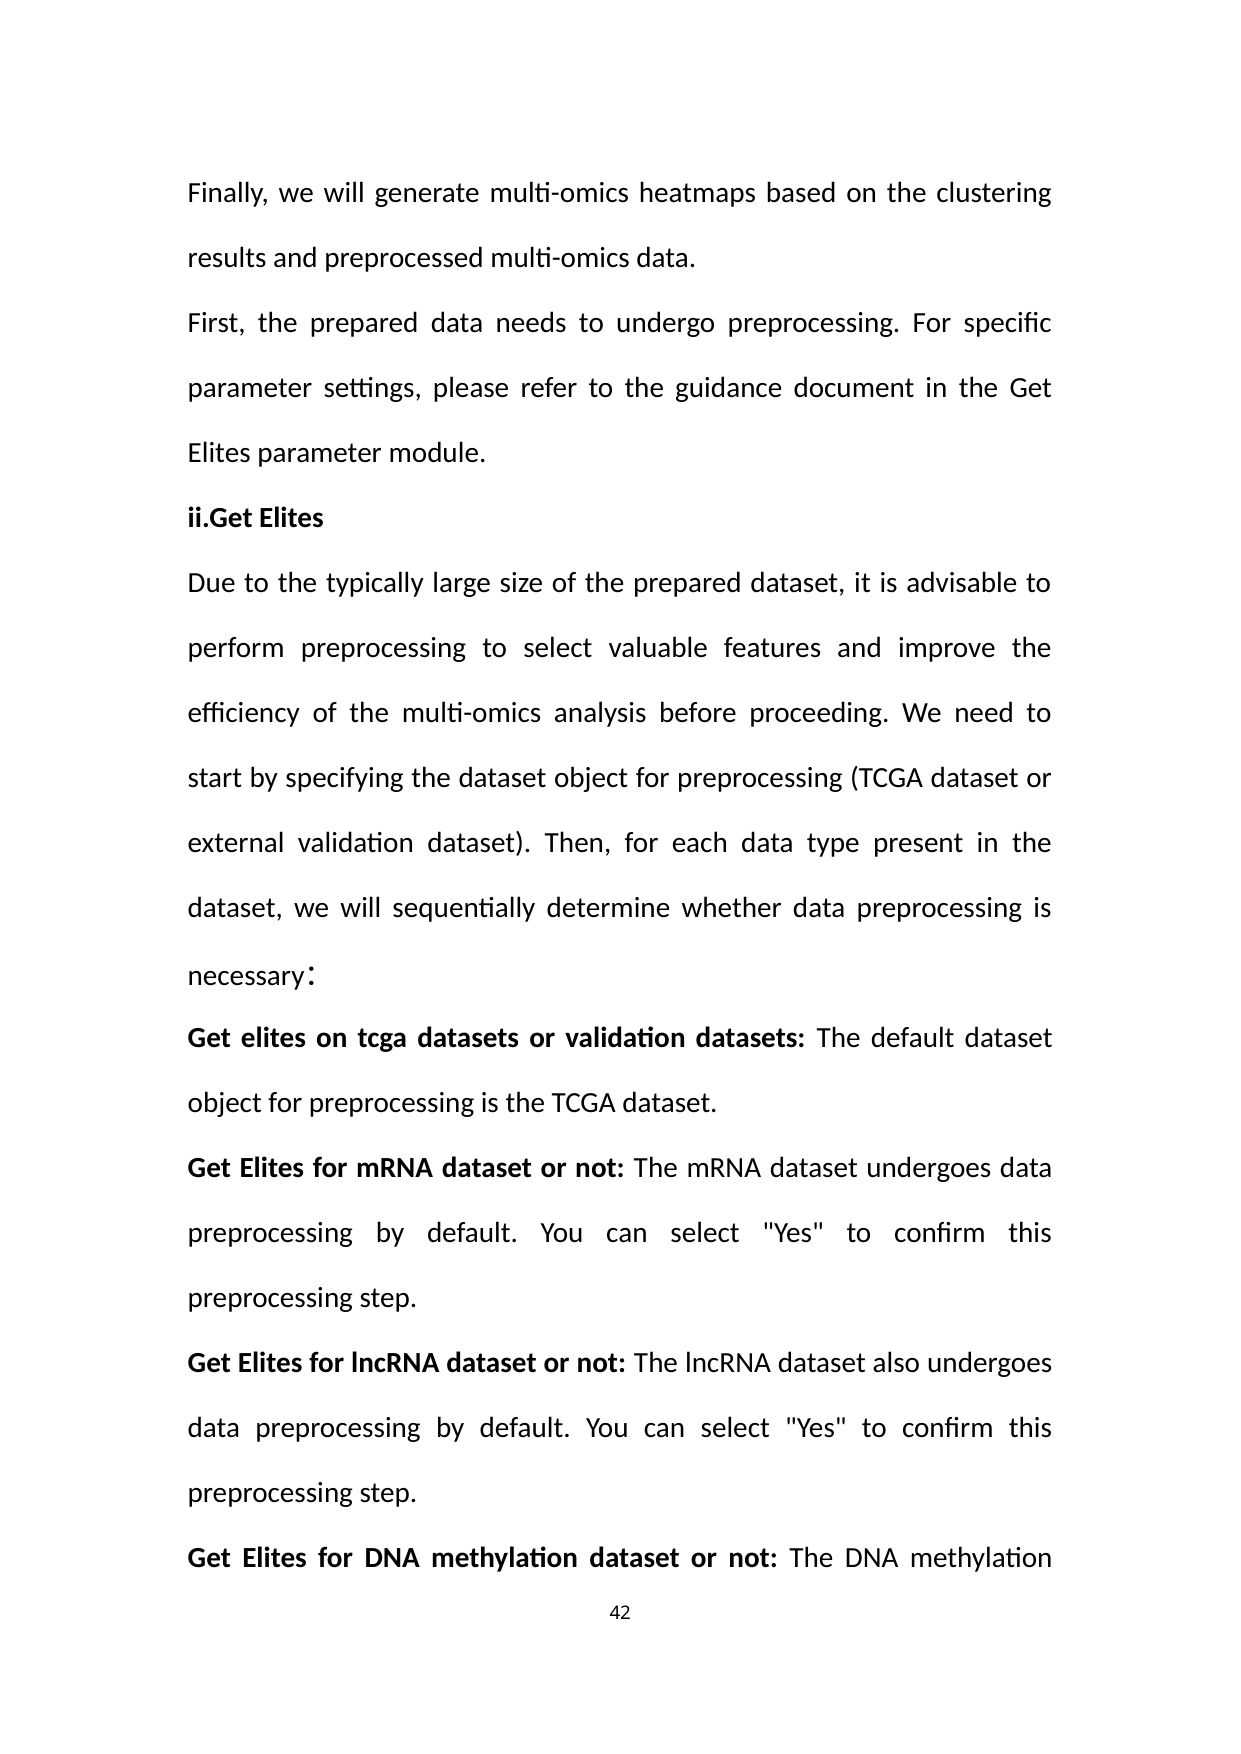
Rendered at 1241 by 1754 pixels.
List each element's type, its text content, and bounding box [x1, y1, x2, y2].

text First, the prepared data needs to undergo preprocessing. For specific parameter settings, please refer to the guidance document in the Get Elites parameter module. [187, 290, 1053, 485]
text Due to the typically large size of the prepared dataset, it is advisable to perform preprocessing to select valuable features and improve the efficiency of the multi-omics analysis before proceeding. We need to start by specifying the dataset object for preprocessing (TCGA dataset or external validation dataset). Then, for each data type present in the dataset, we will sequentially determine whether data preprocessing is necessary： [187, 550, 1053, 1005]
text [187, 1525, 1053, 1590]
text Get elites on tcga datasets or validation datasets: The default dataset object for preprocessing is the TCGA dataset. [187, 1005, 1053, 1135]
text Get Elites for lncRNA dataset or not: The lncRNA dataset also undergoes data preprocessing by default. You can select "Yes" to confirm this preprocessing step. [187, 1330, 1053, 1525]
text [187, 160, 1053, 290]
subtitle ii.Get Elites [187, 485, 1053, 550]
text Get Elites for mRNA dataset or not: The mRNA dataset undergoes data preprocessing by default. You can select "Yes" to confirm this preprocessing step. [187, 1135, 1053, 1330]
